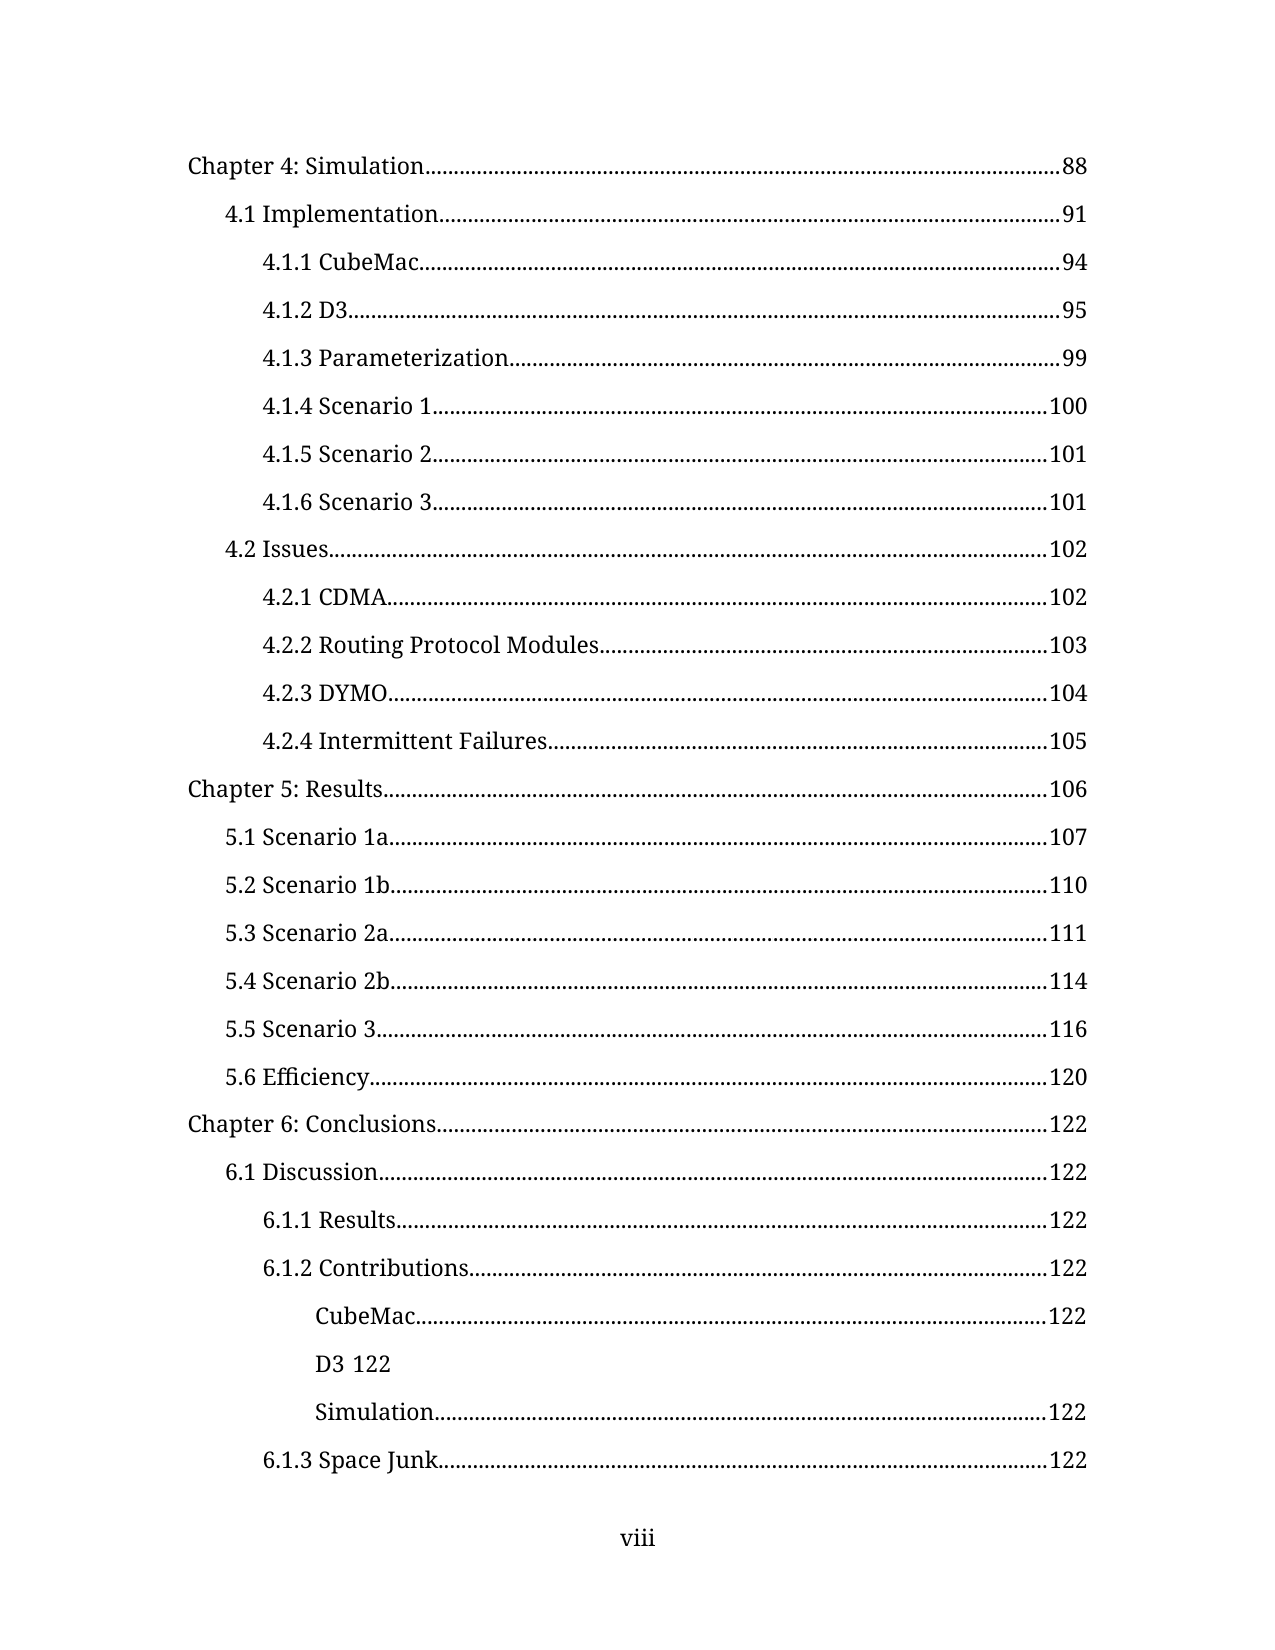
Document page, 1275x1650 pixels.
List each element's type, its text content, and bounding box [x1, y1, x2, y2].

text 5.3 Scenario 2a 111 [225, 917, 1087, 948]
text 6.1.2 Contributions 122 [262, 1252, 1087, 1283]
text CubeMac 122 [315, 1300, 1087, 1331]
text 5.1 Scenario 1a 107 [225, 821, 1087, 852]
text 5.5 Scenario 3 116 [225, 1012, 1087, 1044]
text 4.1.5 Scenario 2 101 [262, 437, 1087, 469]
text 4.2.2 Routing Protocol Modules 103 [262, 629, 1087, 660]
text D3 122 [315, 1348, 1087, 1379]
text 4.1 Implementation 91 [225, 198, 1087, 229]
text 5.6 Efficiency 120 [225, 1060, 1087, 1092]
text 4.2.3 DYMO 104 [262, 677, 1087, 708]
text 4.1.2 D3 95 [262, 294, 1087, 325]
text 4.1.6 Scenario 3 101 [262, 485, 1087, 517]
text Chapter 5: Results 106 [187, 773, 1087, 804]
text Simulation 122 [315, 1396, 1087, 1427]
text 4.2 Issues 102 [225, 533, 1087, 564]
text Chapter 4: Simulation 88 [187, 150, 1087, 181]
text 4.2.1 CDMA 102 [262, 581, 1087, 612]
text 6.1 Discussion 122 [225, 1156, 1087, 1187]
text 6.1.1 Results 122 [262, 1204, 1087, 1235]
text 5.2 Scenario 1b 110 [225, 869, 1087, 900]
text 4.2.4 Intermittent Failures 105 [262, 725, 1087, 756]
text 5.4 Scenario 2b 114 [225, 964, 1087, 996]
text Chapter 6: Conclusions 122 [187, 1108, 1087, 1139]
text 4.1.1 CubeMac 94 [262, 246, 1087, 277]
text 6.1.3 Space Junk 122 [262, 1444, 1087, 1475]
text 4.1.4 Scenario 1 100 [262, 389, 1087, 421]
text 4.1.3 Parameterization 99 [262, 342, 1087, 373]
